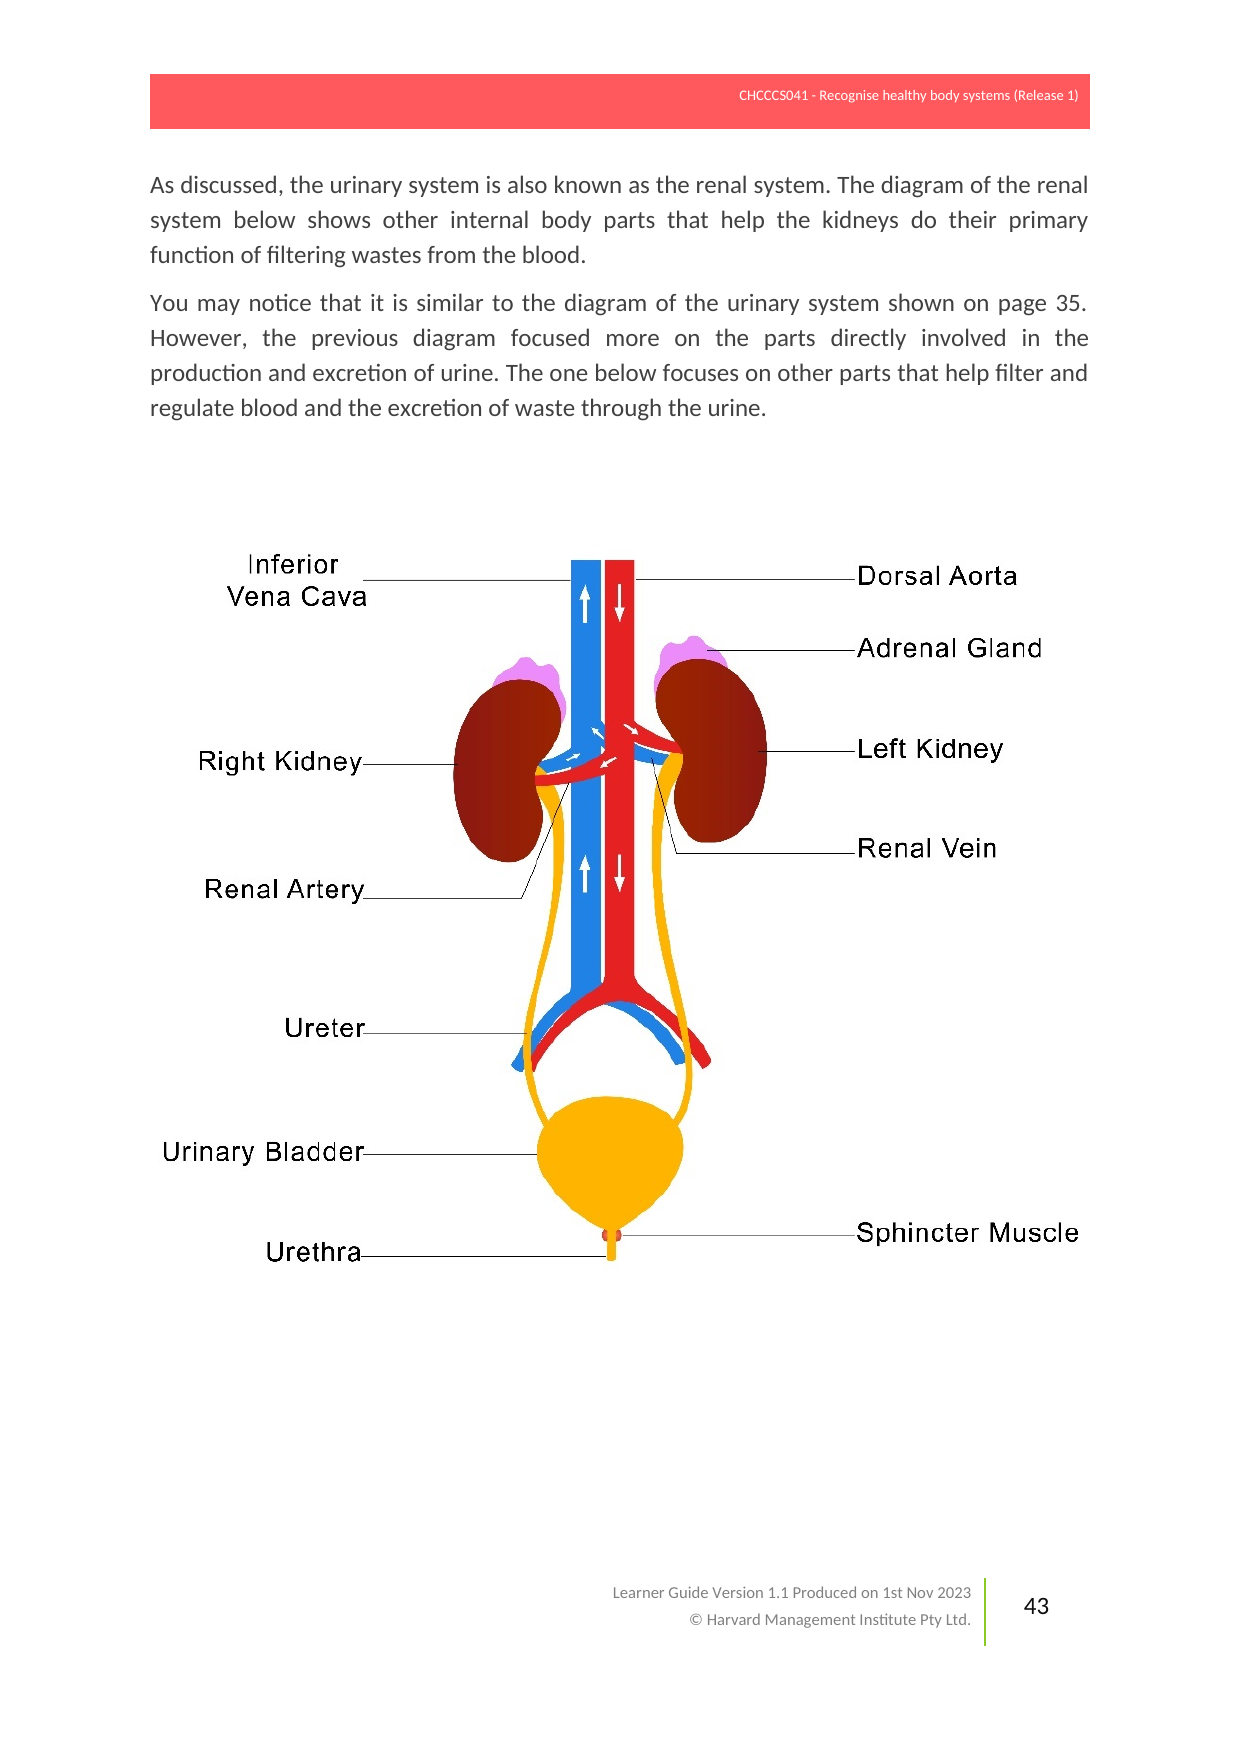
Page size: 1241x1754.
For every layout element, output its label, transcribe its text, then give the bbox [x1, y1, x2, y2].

text As discussed, the urinary system is also known as the renal system. The diagram of the renal system below shows other internal body parts that help the kidneys do their primary function of filtering wastes from the blood. [150, 169, 1090, 270]
text You may notice that it is similar to the diagram of the urinary system shown on page 35. However, the previous diagram focused more on the parts directly involved in the production and excretion of urine. The one below focuses on other parts that help filter and regulate blood and the excretion of waste through the urine. [150, 287, 1090, 422]
picture [150, 439, 1091, 1380]
